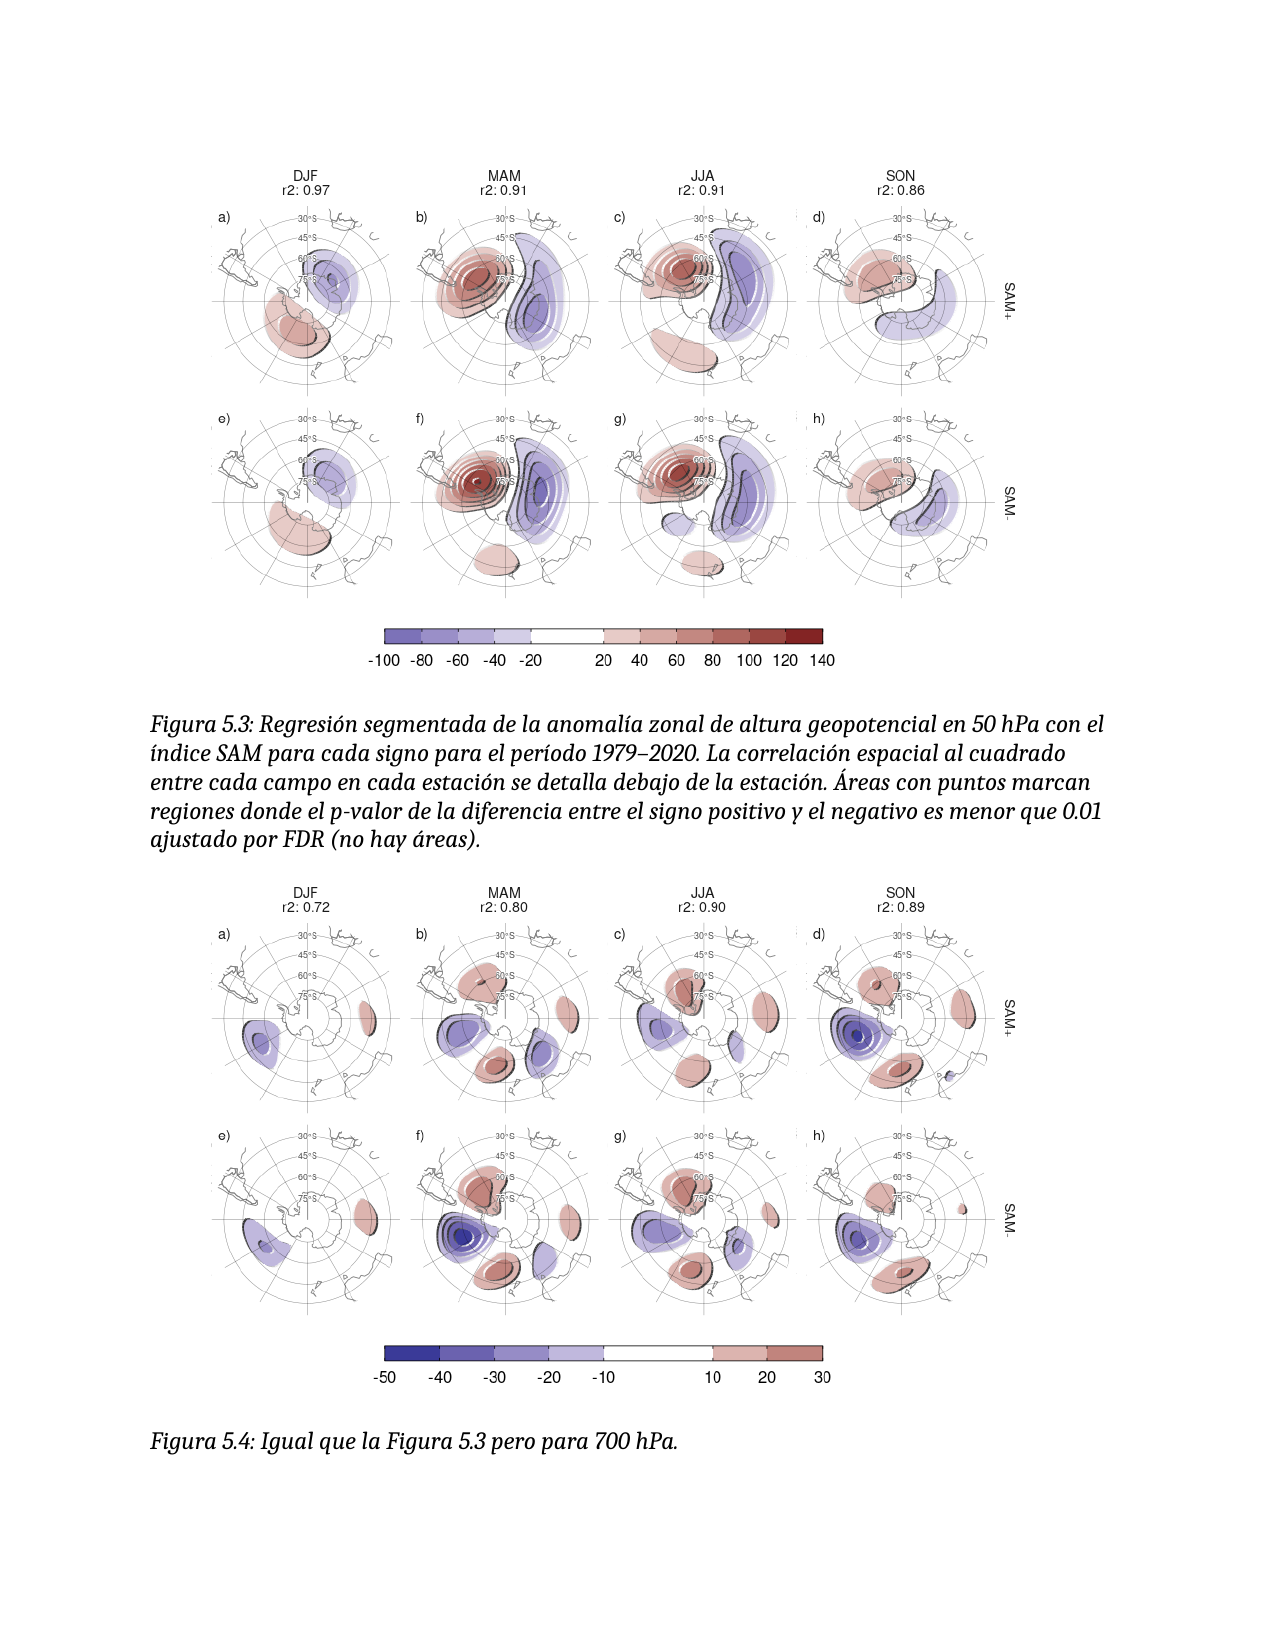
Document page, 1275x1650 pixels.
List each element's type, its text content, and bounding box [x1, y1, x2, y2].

text Figura 5.4: Igual que la Figura 5.3 pero para 700 hPa. [150, 1427, 1125, 1456]
picture [168, 866, 1044, 1407]
picture [168, 150, 1044, 690]
text Figura 5.3: Regresión segmentada de la anomalía zonal de altura geopotencial en 50 hPa con el índice SAM para cada signo para el período 1979–2020. La correlación espacial al cuadrado entre cada campo en cada estación se detalla debajo de la estación. Áreas con puntos marcan regiones donde el p-valor de la diferencia entre el signo positivo y el negativo es menor que 0.01 ajustado por FDR (no hay áreas). [150, 710, 1125, 854]
